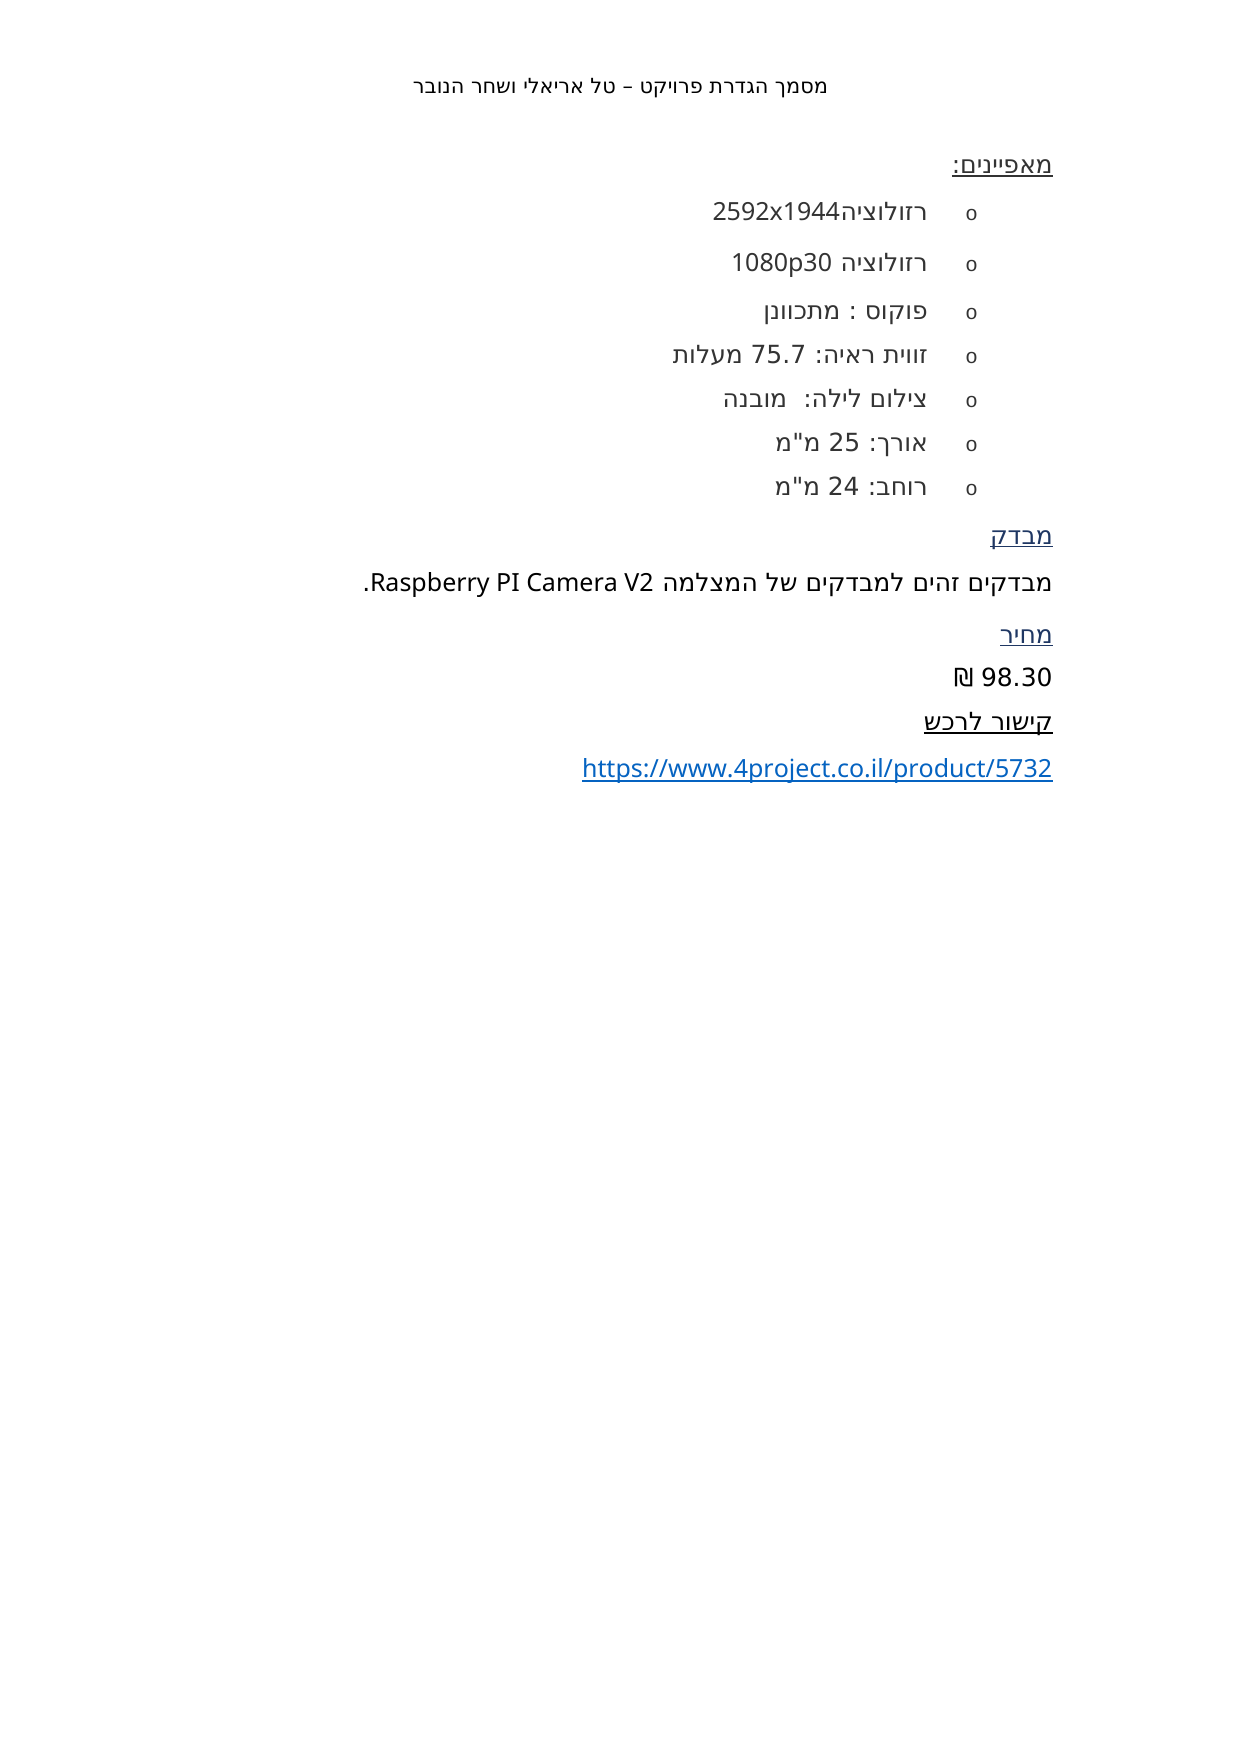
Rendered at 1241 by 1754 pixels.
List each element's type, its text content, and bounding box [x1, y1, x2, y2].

text 98.30 ₪ [187, 663, 1053, 693]
list רזולוציה2592x1944 [237, 194, 965, 228]
list צילום לילה: מובנה [237, 384, 965, 414]
subtitle מבדק [187, 521, 1053, 550]
subtitle מאפיינים: [187, 150, 1053, 179]
list רוחב: 24 מ"מ [237, 472, 965, 502]
list זווית ראיה: 75.7 מעלות [237, 340, 965, 369]
text קישור לרכש [187, 707, 1053, 736]
text https://www.4project.co.il/product/5732 [187, 751, 1053, 785]
text מבדקים זהים למבדקים של המצלמה Raspberry PI Camera V2. [187, 564, 1053, 599]
list אורך: 25 מ"מ [237, 428, 965, 458]
subtitle מחיר [187, 620, 1053, 649]
list פוקוס : מתכוונן [237, 296, 965, 325]
list רזולוציה 1080p30 [237, 245, 965, 279]
